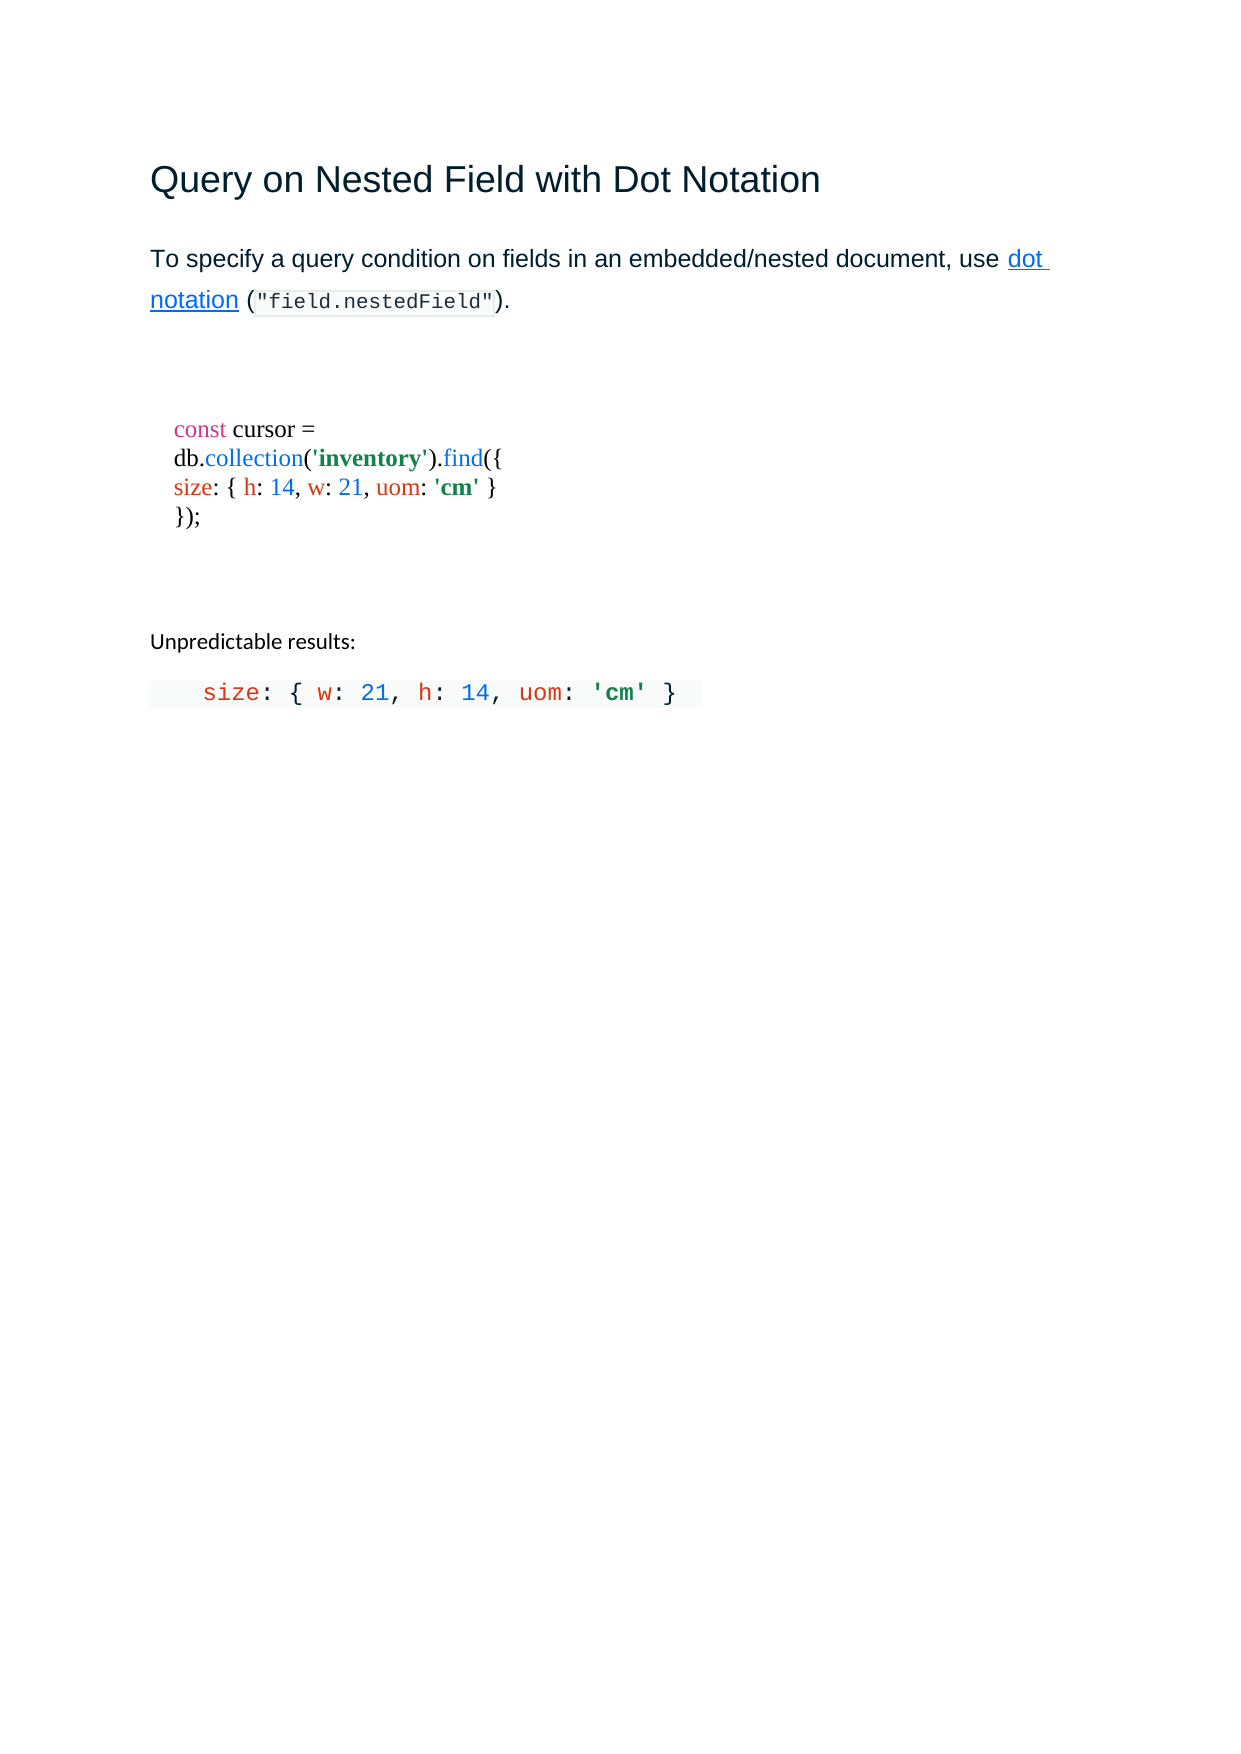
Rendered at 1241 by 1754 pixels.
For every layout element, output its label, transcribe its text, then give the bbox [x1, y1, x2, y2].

text To specify a query condition on fields in an embedded/nested document, use dot notation ("field.nestedField"). [150, 229, 1090, 317]
table_header size: { w: 21, h: 14, uom: 'cm' } [149, 681, 702, 708]
text Query on Nested Field with Dot Notation [150, 150, 1090, 200]
table_cell size: { h: 14, w: 21, uom: 'cm' } [149, 472, 677, 501]
table_cell }); [149, 501, 677, 529]
text Unpredictable results: [150, 627, 1090, 656]
table_header const cursor = db.collection('inventory').find({ [149, 415, 677, 472]
